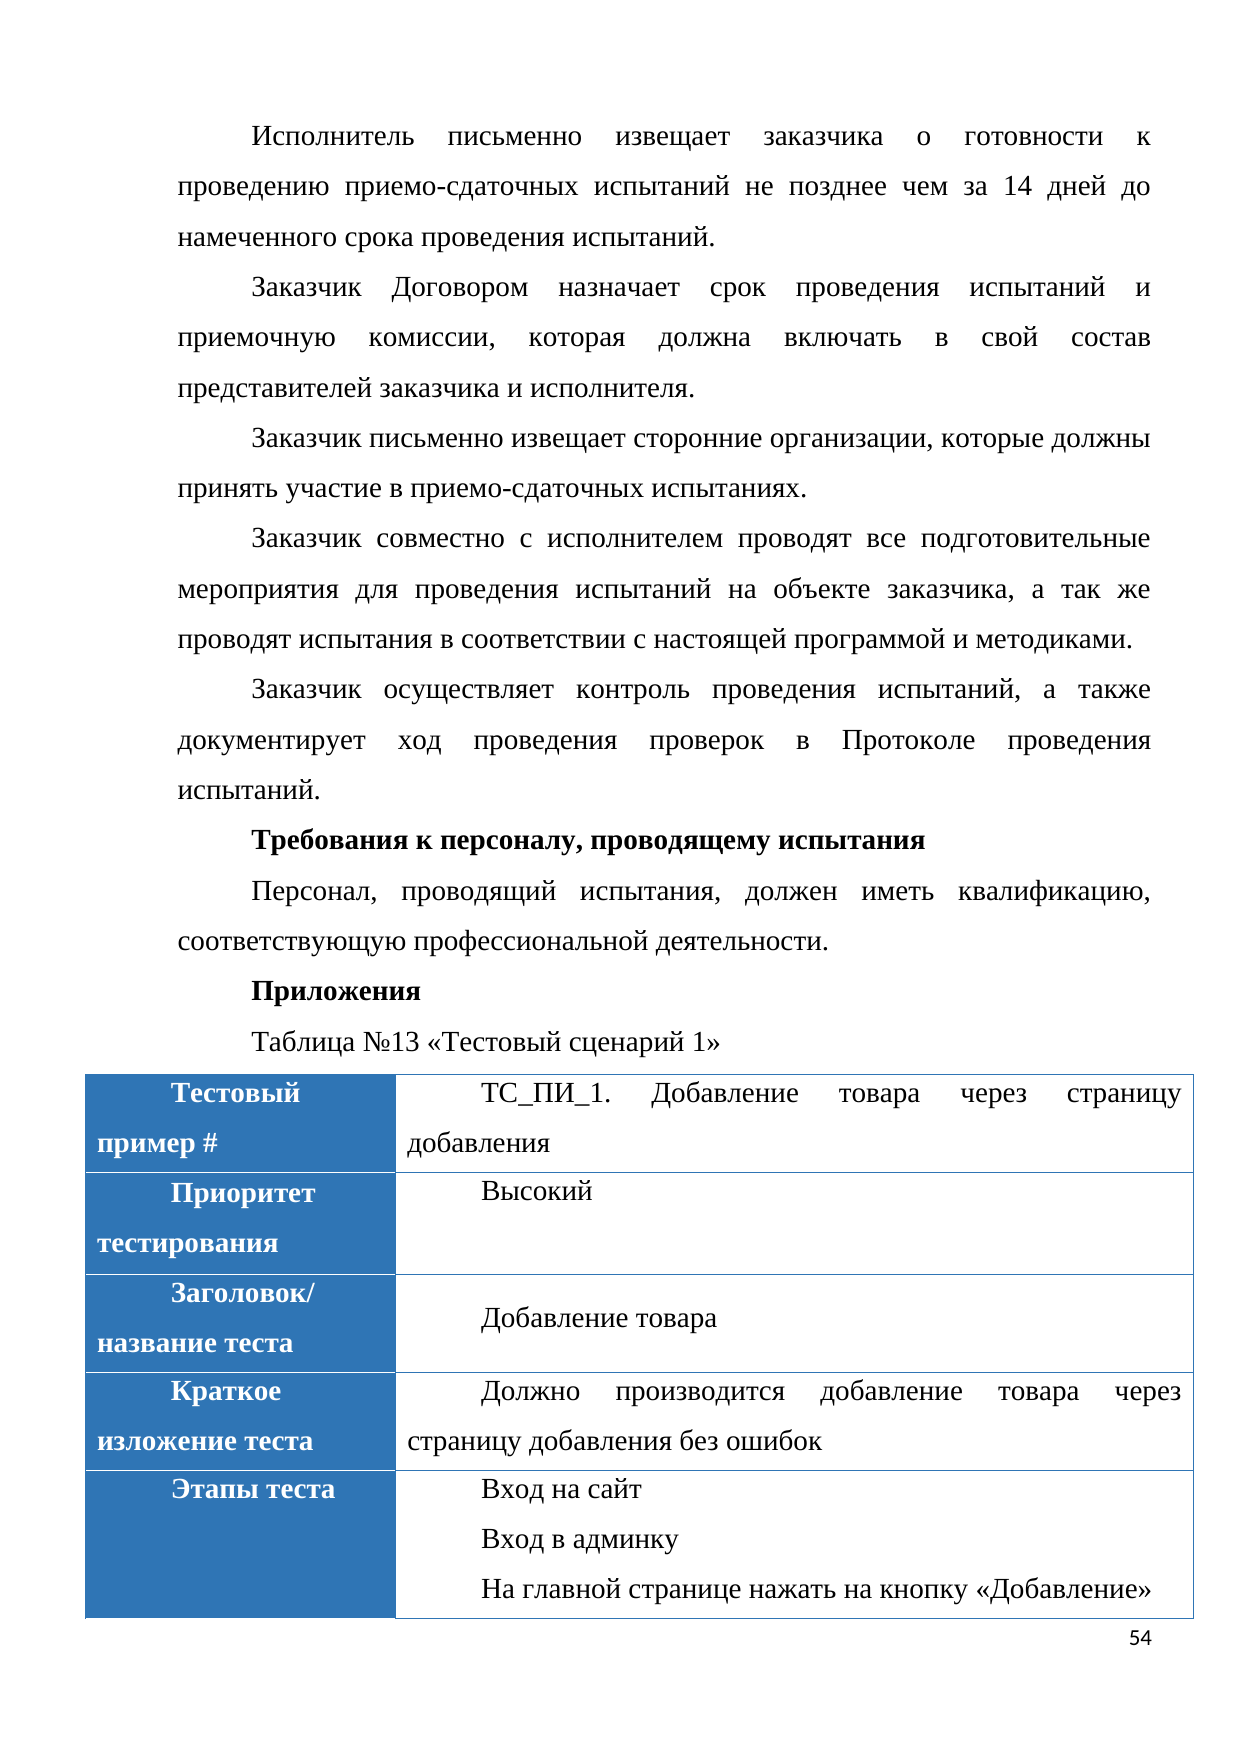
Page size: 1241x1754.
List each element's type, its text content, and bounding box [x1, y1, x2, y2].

text Исполнитель письменно извещает заказчика о готовности к проведению приемо-сдаточных испытаний не позднее чем за 14 дней до намеченного срока проведения испытаний. [177, 118, 1152, 252]
text Заказчик Договором назначает срок проведения испытаний и приемочную комиссии, которая должна включать в свой состав представителей заказчика и исполнителя. [177, 269, 1152, 403]
text Приложения [177, 973, 1152, 1007]
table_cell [396, 1471, 1193, 1618]
table_cell Добавление товара [396, 1275, 1193, 1372]
table_cell Приоритет тестирования [86, 1173, 395, 1274]
text Заказчик совместно с исполнителем проводят все подготовительные мероприятия для проведения испытаний на объекте заказчика, а так же проводят испытания в соответствии с настоящей программой и методиками. [177, 521, 1152, 655]
table_cell Должно производится добавление товара через страницу добавления без ошибок [396, 1373, 1193, 1470]
table_header Тестовый пример # [86, 1075, 395, 1172]
text Требования к персоналу, проводящему испытания [177, 822, 1152, 856]
table_cell Этапы теста [86, 1471, 395, 1618]
text Таблица №13 «Тестовый сценарий 1» [177, 1024, 1152, 1057]
text Заказчик осуществляет контроль проведения испытаний, а также документирует ход проведения проверок в Протоколе проведения испытаний. [177, 672, 1152, 806]
table_header ТС_ПИ_1. Добавление товара через страницу добавления [396, 1075, 1193, 1172]
table_cell Высокий [396, 1173, 1193, 1274]
table_cell Заголовок/название теста [86, 1275, 395, 1372]
text Заказчик письменно извещает сторонние организации, которые должны принять участие в приемо-сдаточных испытаниях. [177, 420, 1152, 504]
table_cell Краткое изложение теста [86, 1373, 395, 1470]
text Персонал, проводящий испытания, должен иметь квалификацию, соответствующую профессиональной деятельности. [177, 873, 1152, 957]
